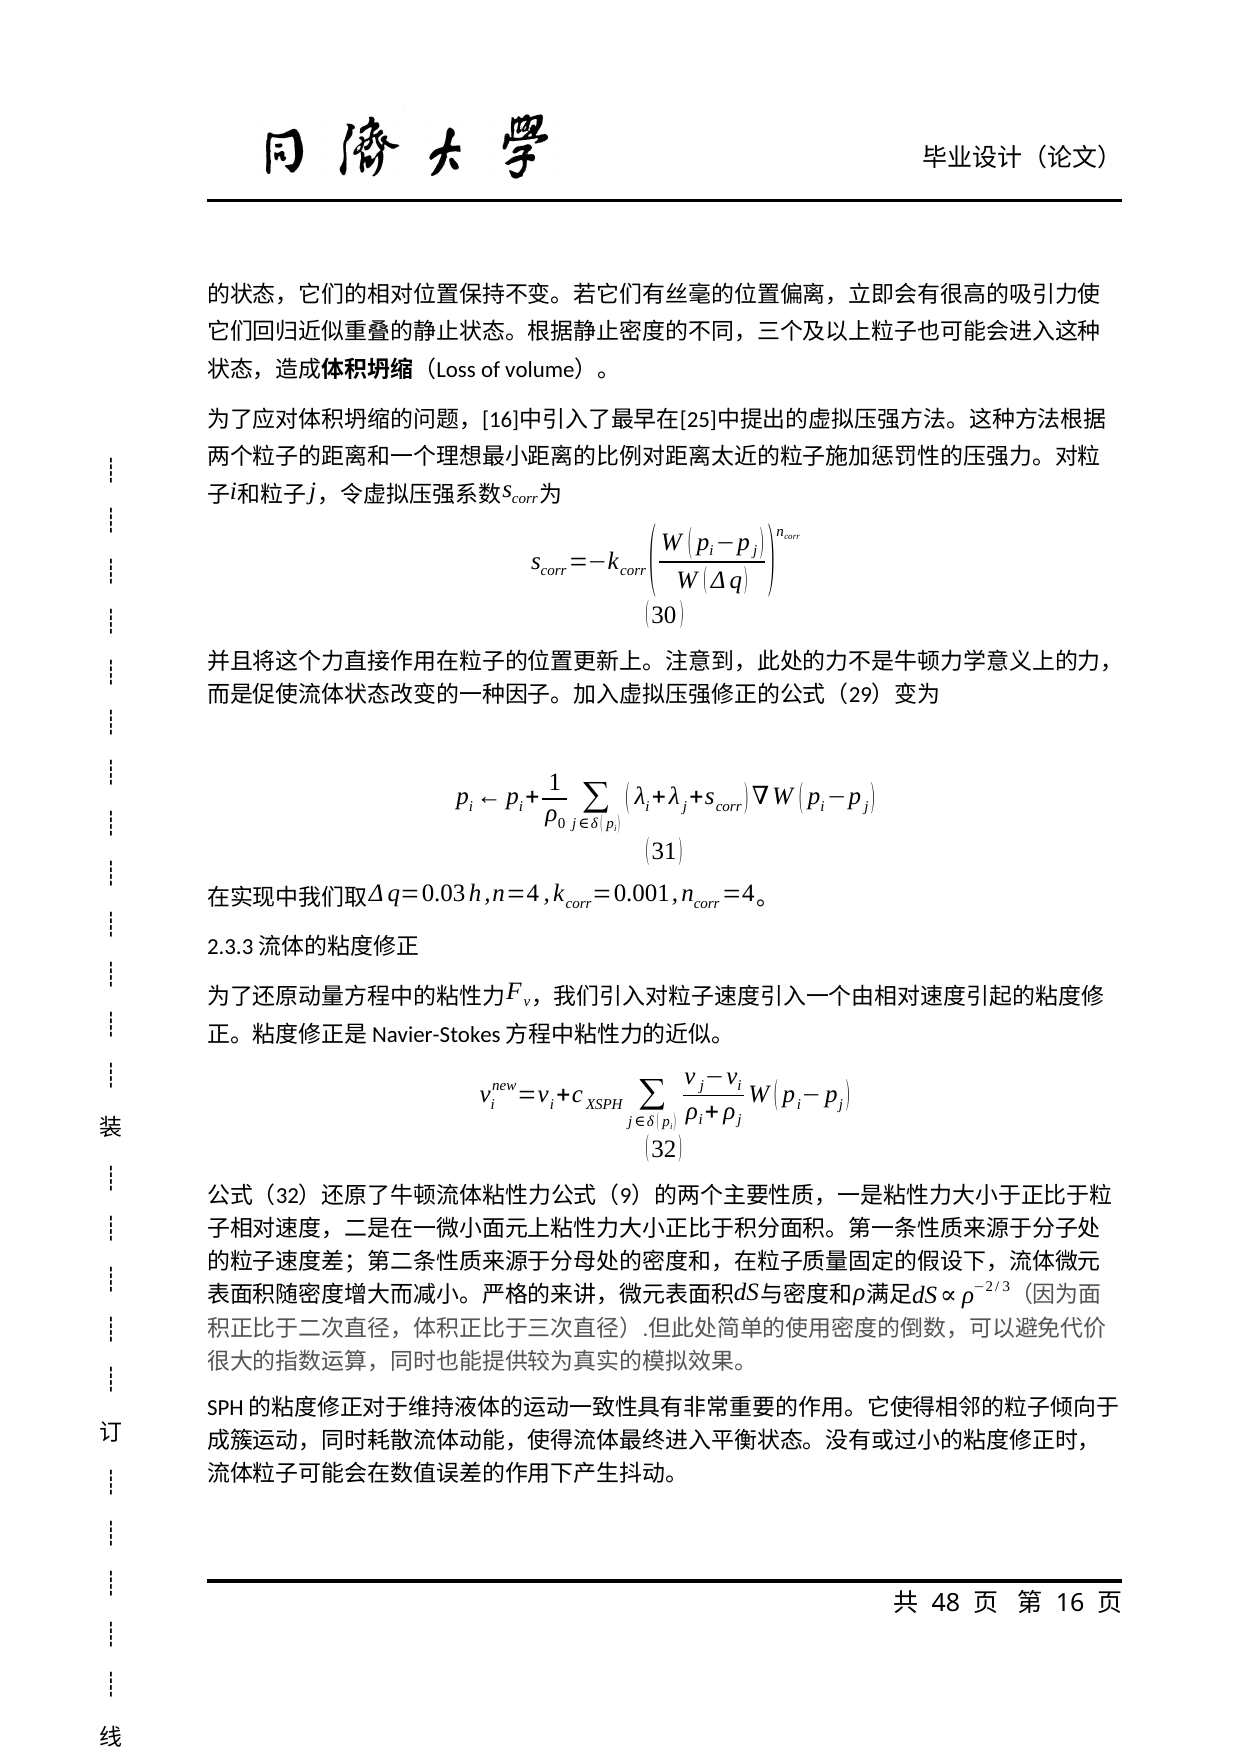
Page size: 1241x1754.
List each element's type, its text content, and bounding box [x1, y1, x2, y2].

picture [244, 106, 566, 185]
text 为了应对体积坍缩的问题，[16]中引入了最早在[25]中提出的虚拟压强方法。这种方法根据两个粒子的距离和一个理想最小距离的比例对距离太近的粒子施加惩罚性的压强力。对粒子和粒子，令虚拟压强系数为 [207, 397, 1122, 510]
text 公式（32）还原了牛顿流体粘性力公式（9）的两个主要性质，一是粘性力大小于正比于粒子相对速度，二是在一微小面元上粘性力大小正比于积分面积。第一条性质来源于分子处的粒子速度差；第二条性质来源于分母处的密度和，在粒子质量固定的假设下，流体微元表面积随密度增大而减小。严格的来讲，微元表面积与密度和满足（因为面积正比于二次直径，体积正比于三次直径）.但此处简单的使用密度的倒数，可以避免代价很大的指数运算，同时也能提供较为真实的模拟效果。 [207, 1176, 1122, 1376]
text 在实现中我们取。 [207, 879, 1122, 912]
text 为了还原动量方程中的粘性力，我们引入对粒子速度引入一个由相对速度引起的粘度修正。粘度修正是Navier-Stokes方程中粘性力的近似。 [207, 975, 1122, 1050]
text 并且将这个力直接作用在粒子的位置更新上。注意到，此处的力不是牛顿力学意义上的力，而是促使流体状态改变的一种因子。加入虚拟压强修正的公式（29）变为 [207, 643, 1122, 709]
text SPH的粘度修正对于维持液体的运动一致性具有非常重要的作用。它使得相邻的粒子倾向于成簇运动，同时耗散流体动能，使得流体最终进入平衡状态。没有或过小的粘度修正时，流体粒子可能会在数值误差的作用下产生抖动。 [207, 1388, 1122, 1488]
text 2.3.3 流体的粘度修正 [207, 925, 1122, 962]
